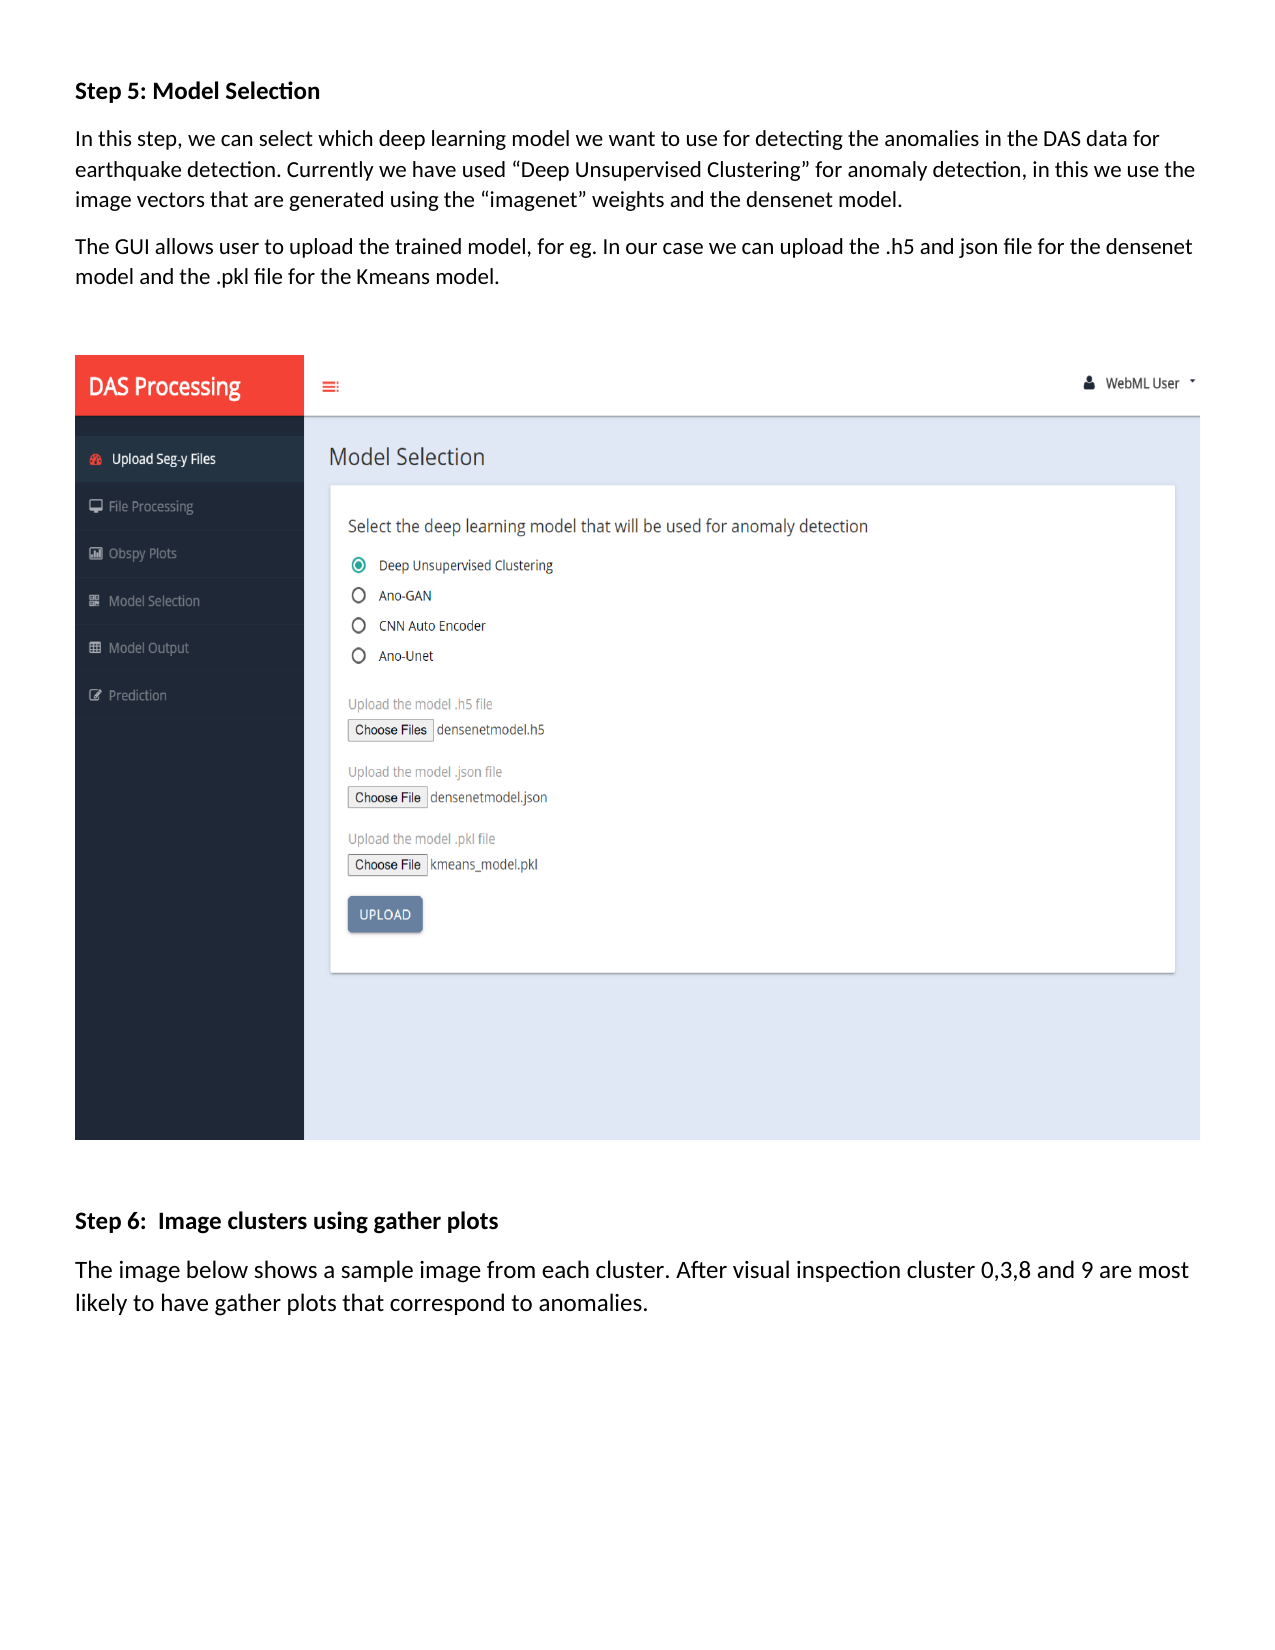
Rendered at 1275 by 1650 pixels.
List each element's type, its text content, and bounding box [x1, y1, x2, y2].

text The image below shows a sample image from each cluster. After visual inspection cluster 0,3,8 and 9 are most likely to have gather plots that correspond to anomalies. [75, 1254, 1200, 1318]
picture [75, 355, 1200, 1140]
text The GUI allows user to upload the trained model, for eg. In our case we can upload the .h5 and json file for the densenet model and the .pkl file for the Kmeans model. [75, 232, 1200, 290]
text Step 6: Image clusters using gather plots [75, 1205, 1200, 1235]
text In this step, we can select which deep learning model we want to use for detecting the anomalies in the DAS data for earthquake detection. Currently we have used “Deep Unsupervised Clustering” for anomaly detection, in this we use the image vectors that are generated using the “imagenet” weights and the densenet model. [75, 124, 1200, 213]
text Step 5: Model Selection [75, 75, 1200, 106]
